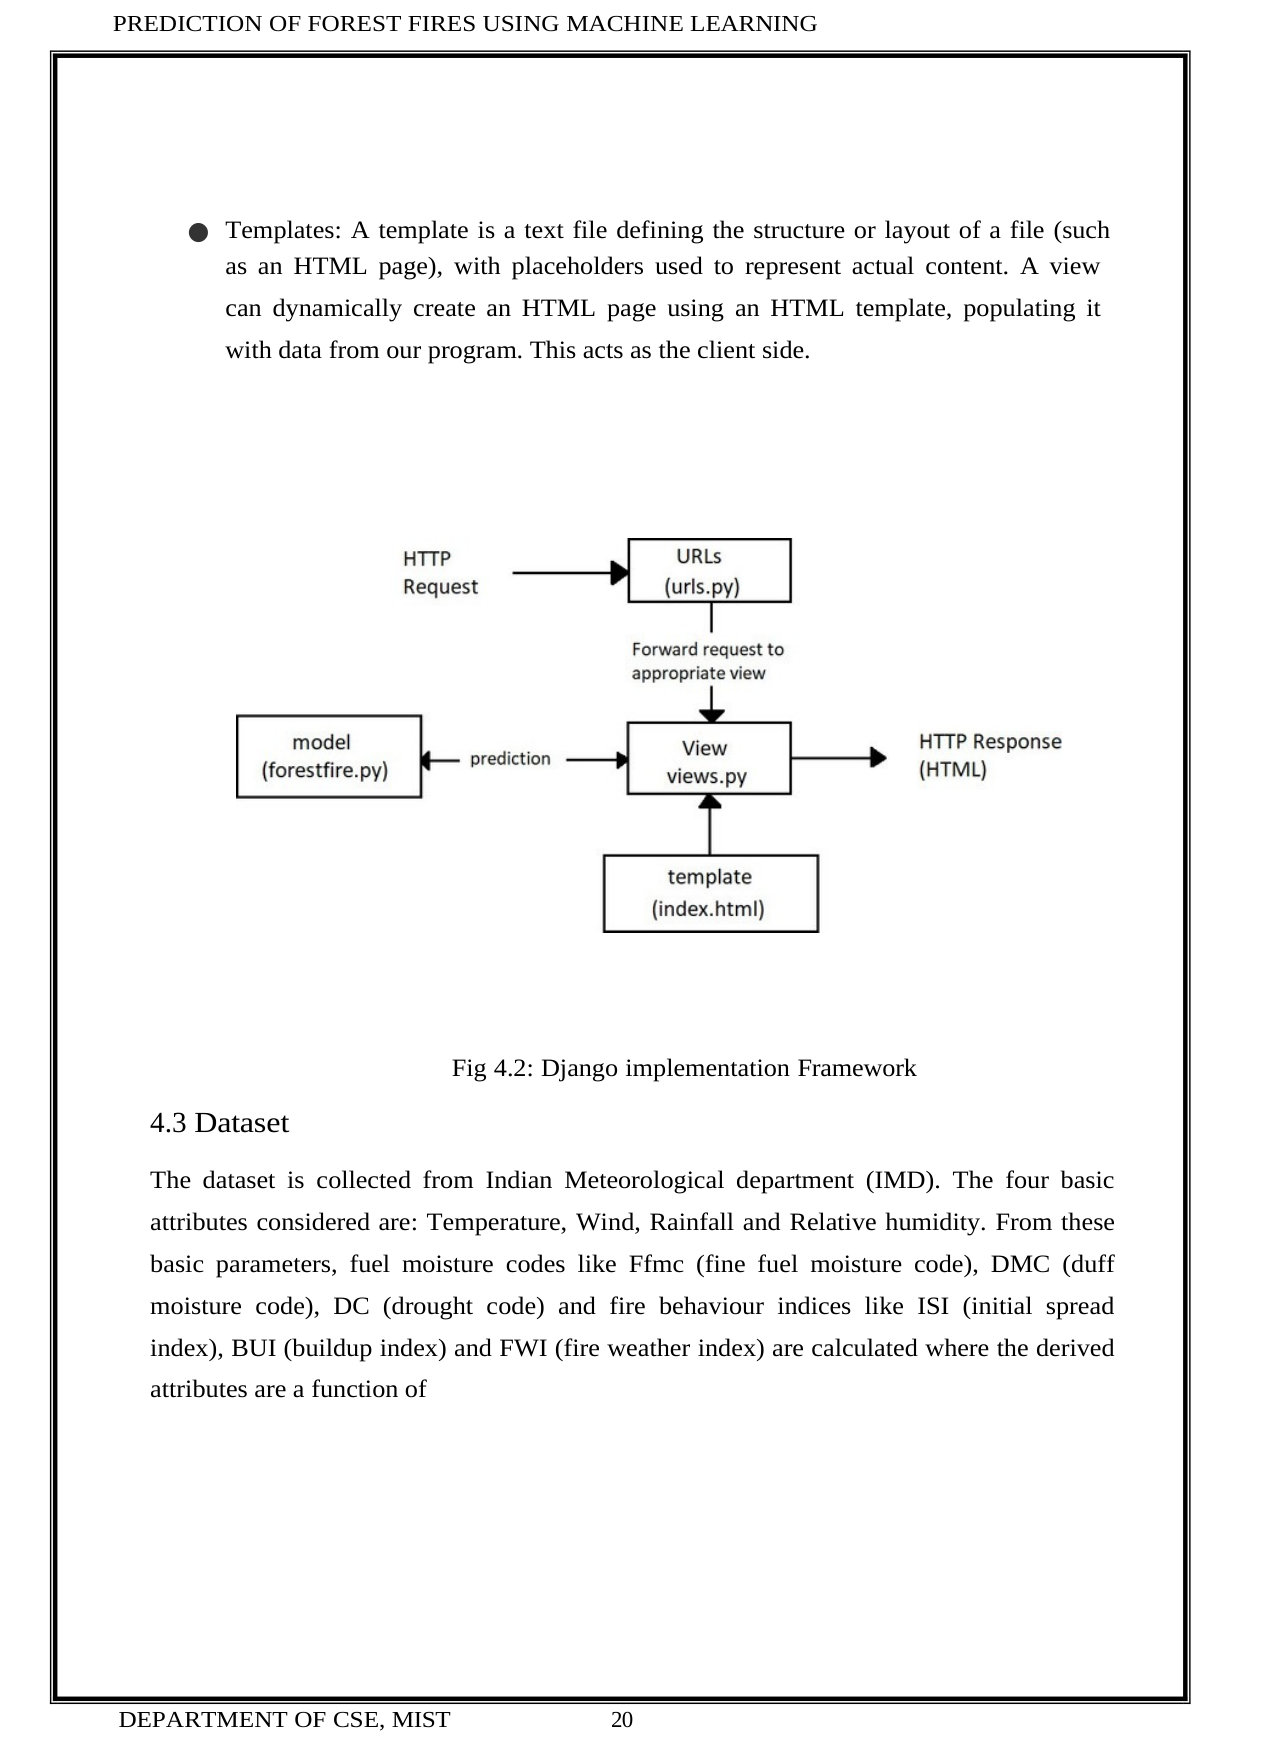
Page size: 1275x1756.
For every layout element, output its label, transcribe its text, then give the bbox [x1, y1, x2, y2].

picture [39, 39, 1201, 1715]
text Fig 4.2: Django implementation Framework [452, 1053, 1237, 1082]
subtitle Dataset [150, 1105, 1237, 1138]
text can dynamically create an HTML page using an HTML template, populating it with data from our program. This acts as the client side. [225, 293, 1129, 364]
list Templates: A template is a text file defining the structure or layout of a file (such as an HTML page), with placeholders used to represent actual content. A view [187, 213, 1114, 280]
text The dataset is collected from Indian Meteorological department (IMD). The four basic attributes considered are: Temperature, Wind, Rainfall and Relative humidity. From these basic parameters, fuel moisture codes like Ffmc (fine fuel moisture code), DMC (duff moisture code), DC (drought code) and fire behaviour indices like ISI (initial spread index), BUI (buildup index) and FWI (fire weather index) are calculated where the derived attributes are a function of [150, 1165, 1116, 1403]
